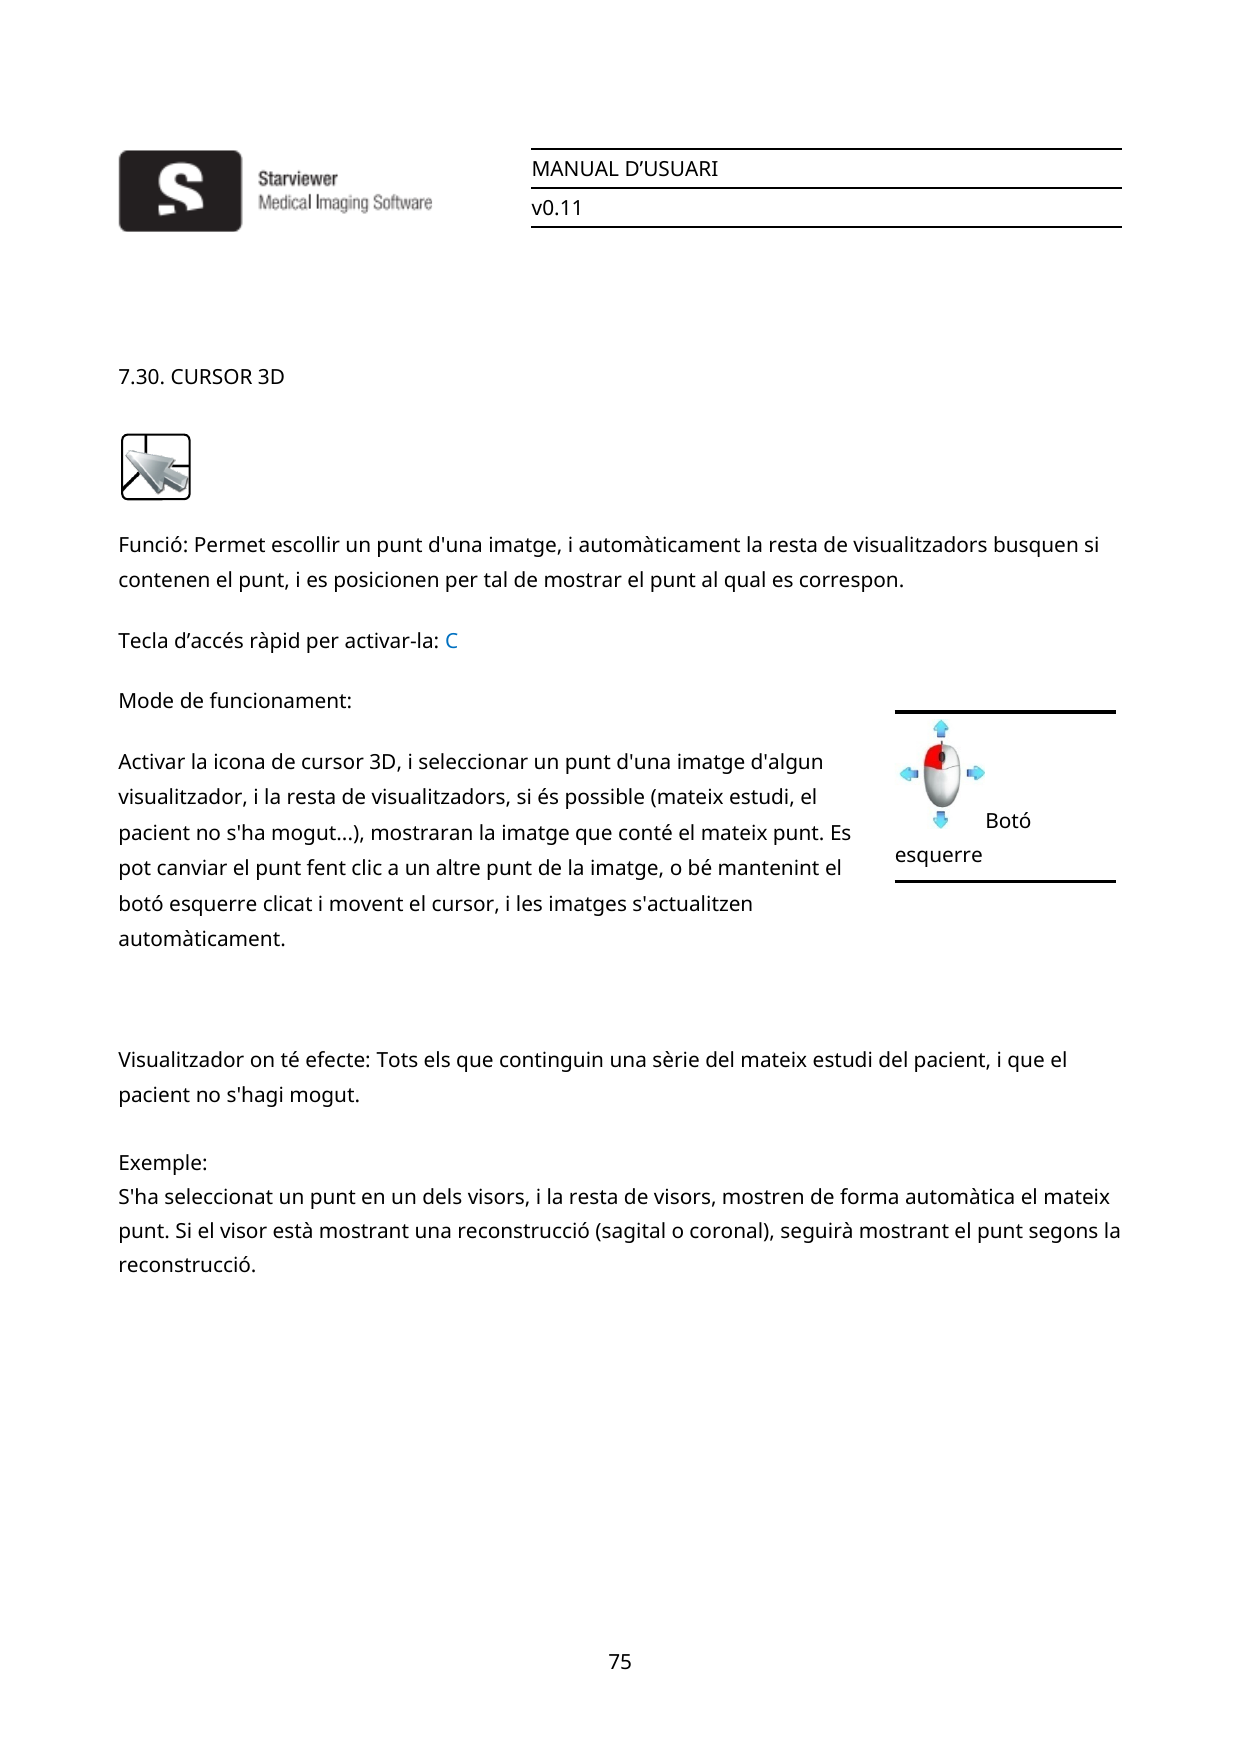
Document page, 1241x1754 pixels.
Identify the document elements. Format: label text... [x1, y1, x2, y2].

text Exemple: [118, 1148, 1122, 1176]
table_header Botó esquerre [895, 714, 1116, 880]
picture [124, 436, 188, 498]
subtitle Cursor 3D [118, 362, 1122, 391]
text Activar la icona de cursor 3D, i seleccionar un punt d'una imatge d'algun visualitzador, i la resta de visualitzadors, si és possible (mateix estudi, el pacient no s'ha mogut...), mostraran la imatge que conté el mateix punt. Es pot canviar el punt fent clic a un altre punt de la imatge, o bé mantenint el botó esquerre clicat i movent el cursor, i les imatges s'actualitzen automàticament. [118, 747, 1122, 953]
picture [894, 719, 985, 829]
text Visualitzador on té efecte: Tots els que continguin una sèrie del mateix estudi del pacient, i que el pacient no s'hagi mogut. [118, 1046, 1122, 1108]
text S'ha seleccionat un punt en un dels visors, i la resta de visors, mostren de forma automàtica el mateix punt. Si el visor està mostrant una reconstrucció (sagital o coronal), seguirà mostrant el punt segons la reconstrucció. [118, 1182, 1122, 1278]
text Mode de funcionament: [118, 686, 1122, 715]
text Tecla d’accés ràpid per activar-la: C [118, 626, 1122, 654]
text Funció: Permet escollir un punt d'una imatge, i automàticament la resta de visualitzadors busquen si contenen el punt, i es posicionen per tal de mostrar el punt al qual es correspon. [118, 530, 1122, 594]
